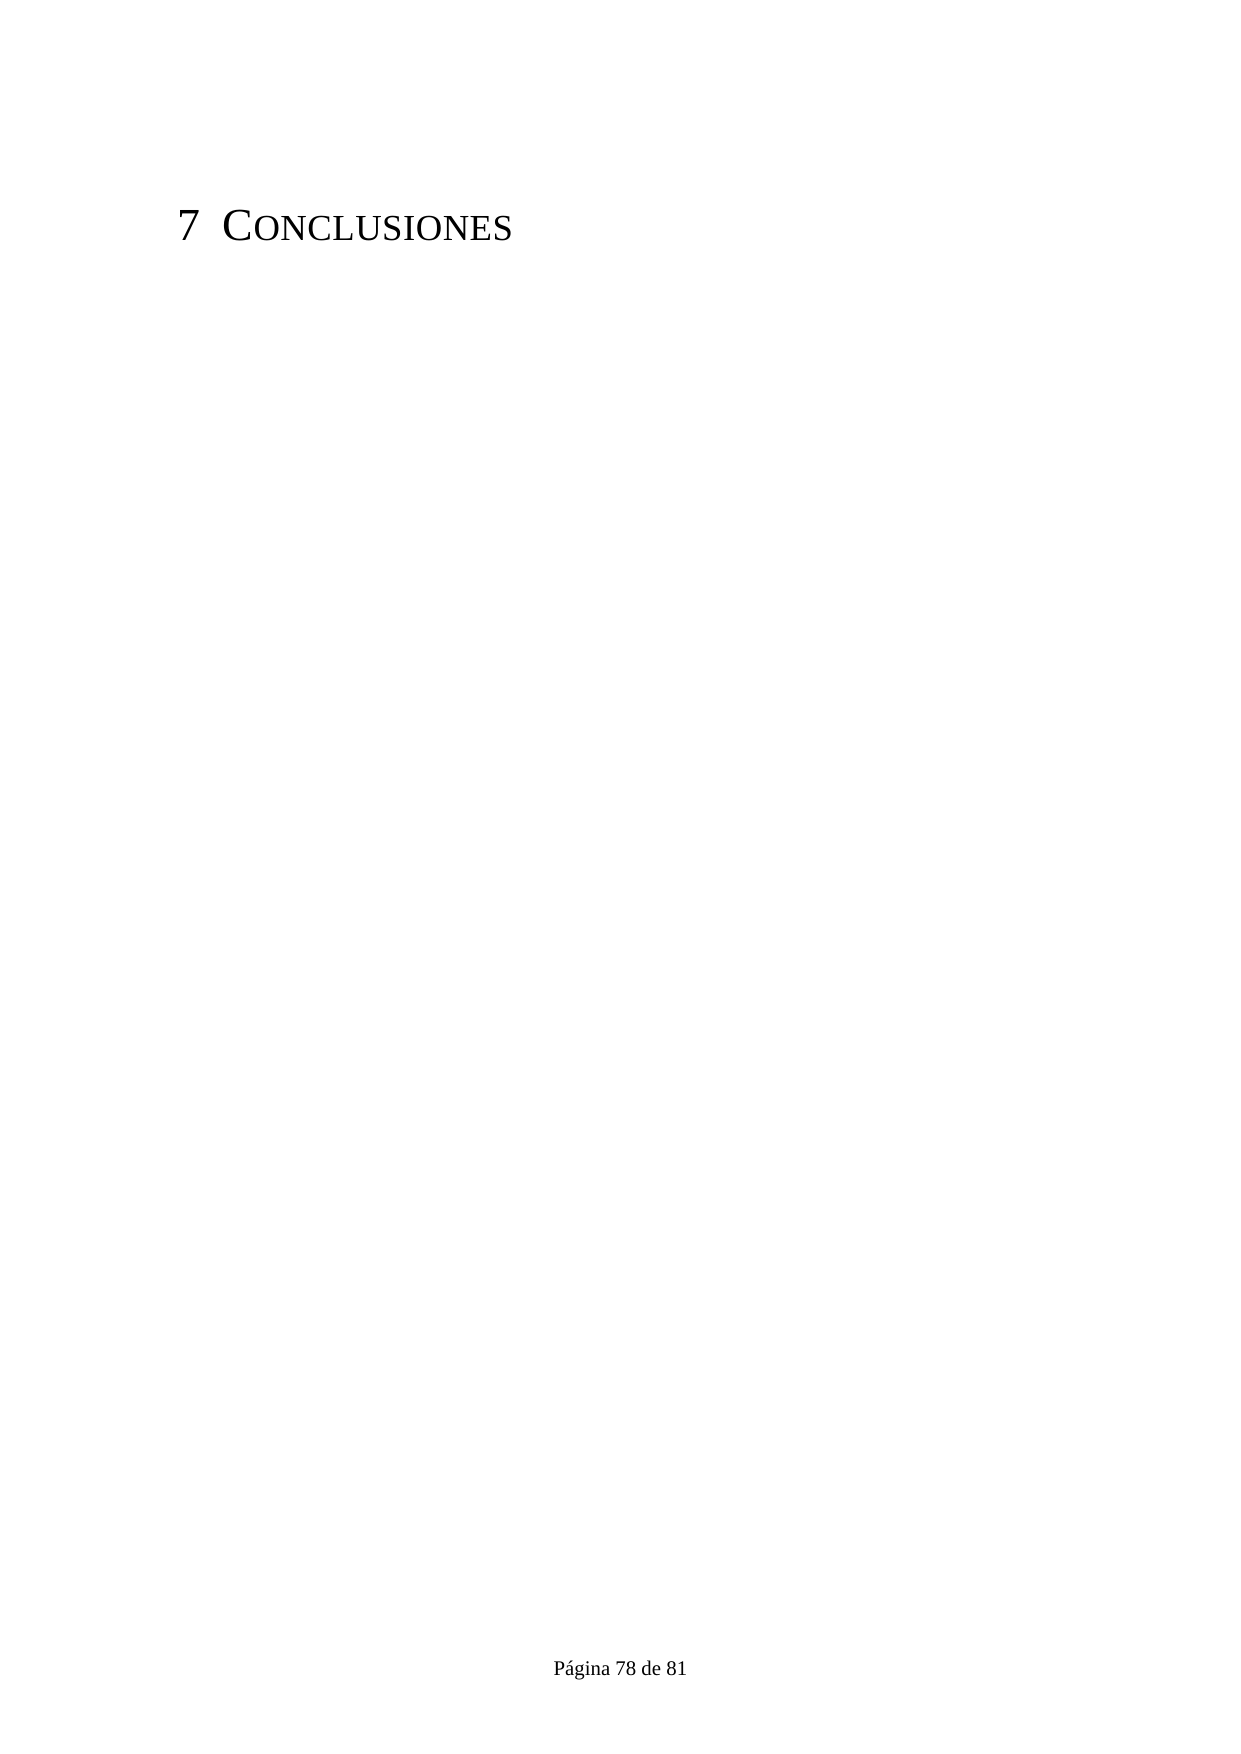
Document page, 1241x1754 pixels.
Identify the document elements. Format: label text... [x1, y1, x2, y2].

subtitle Conclusiones [177, 198, 1063, 250]
